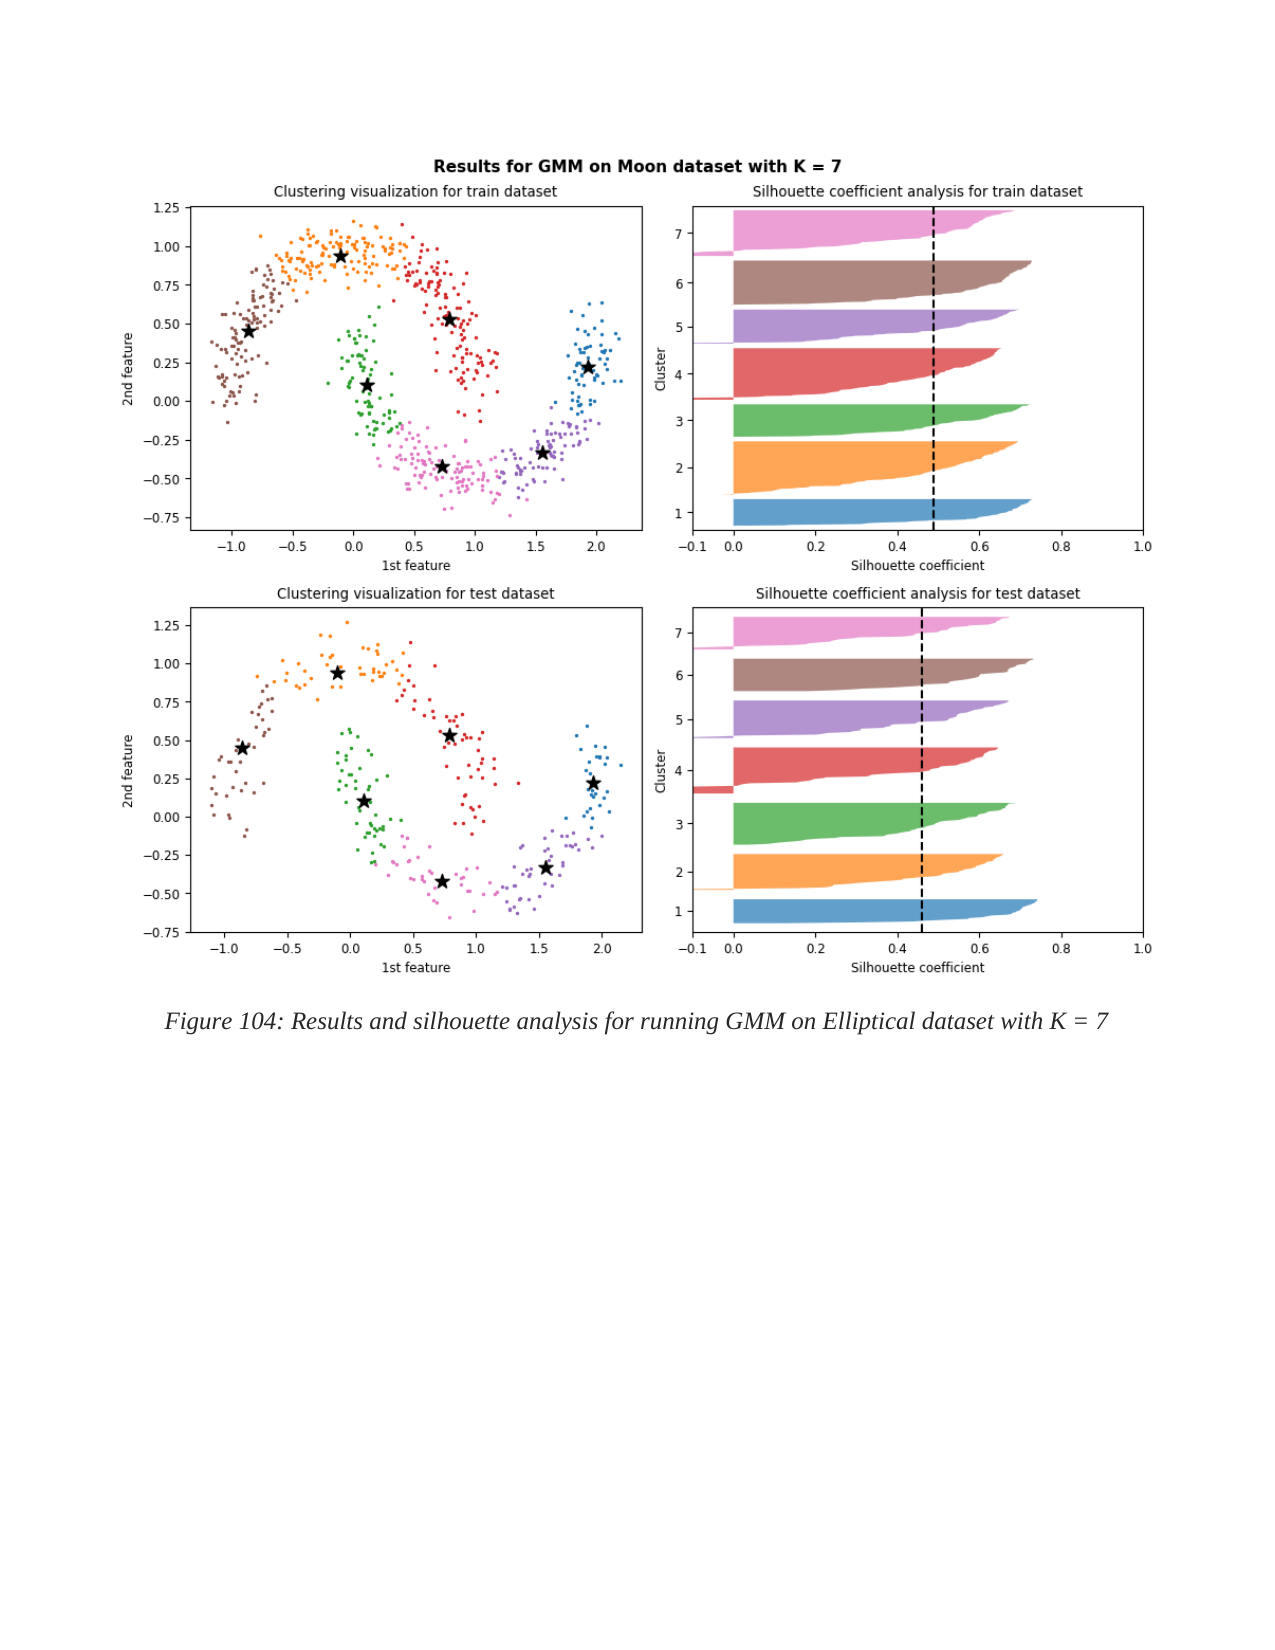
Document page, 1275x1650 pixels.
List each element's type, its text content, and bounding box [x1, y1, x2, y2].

picture [112, 150, 1163, 986]
text Figure 104: Results and silhouette analysis for running GMM on Elliptical dataset with K = 7 [112, 1006, 1162, 1035]
